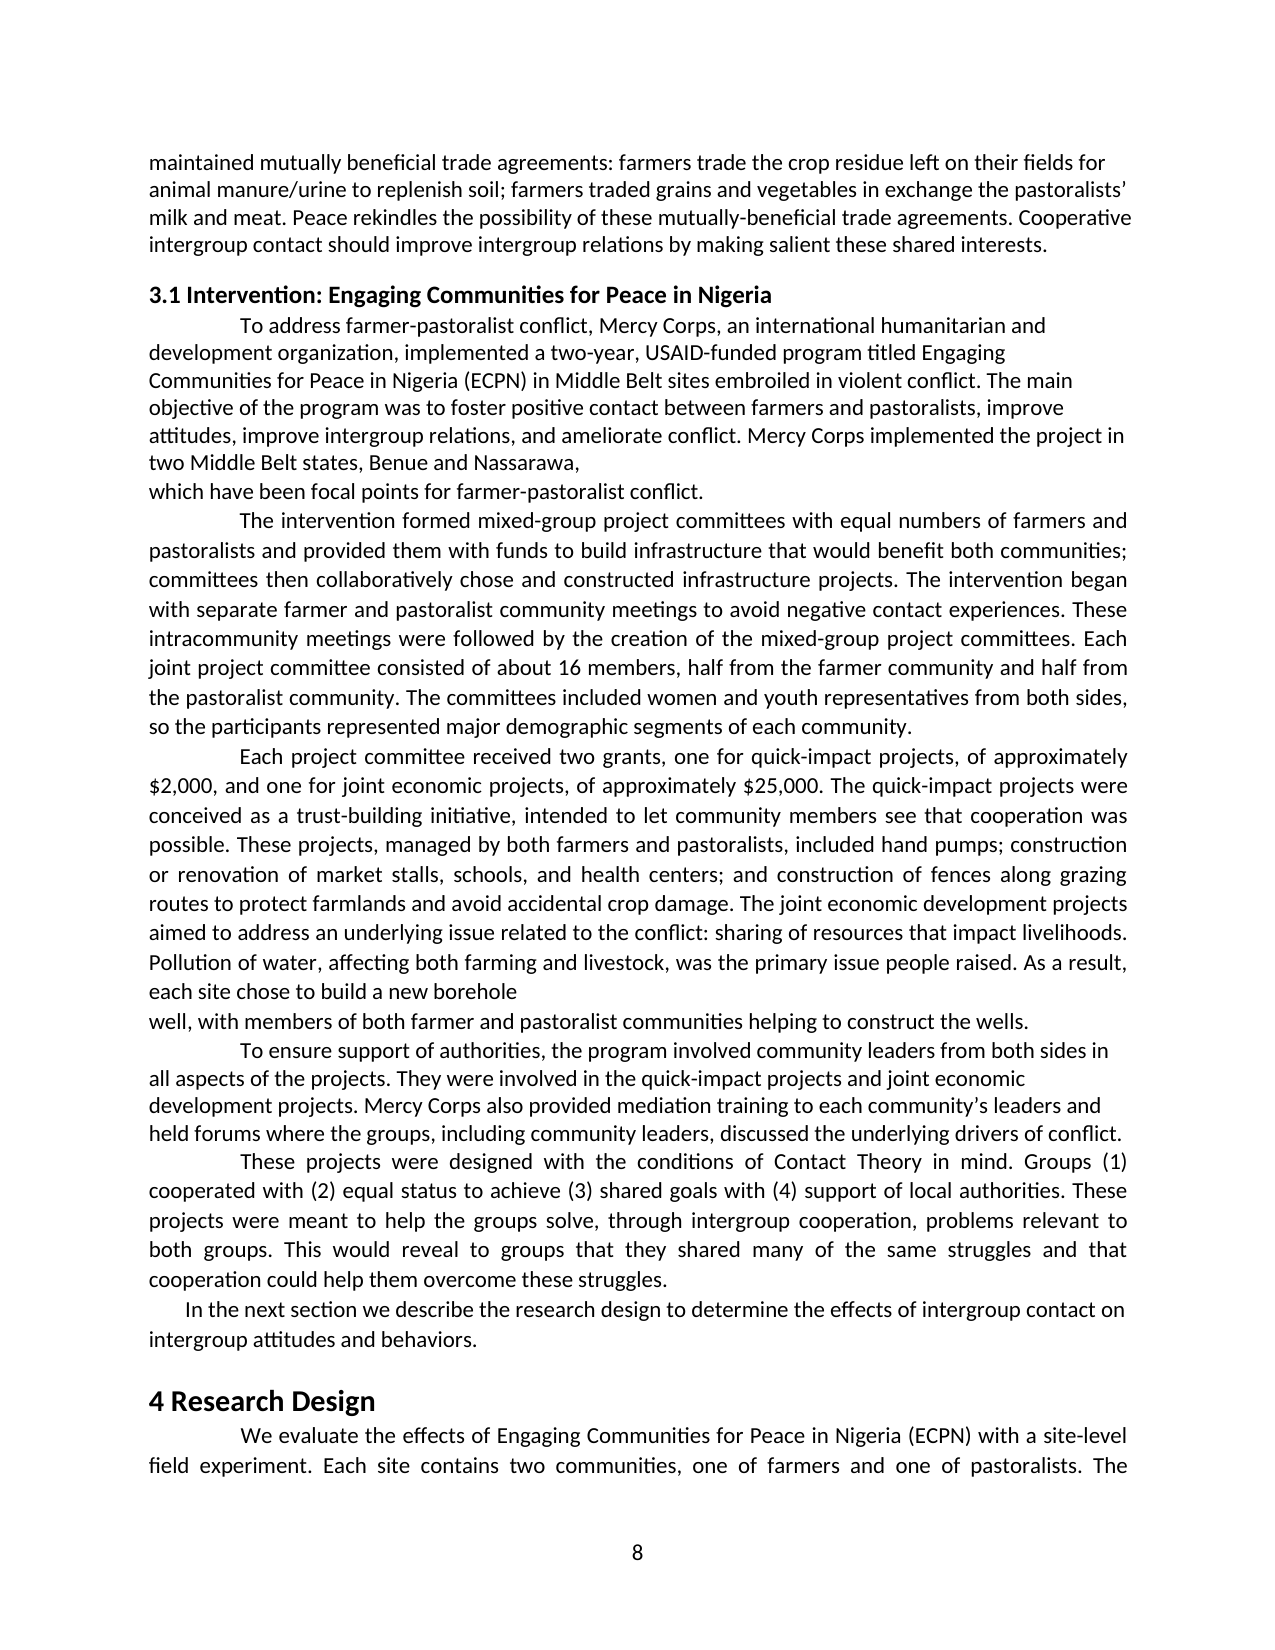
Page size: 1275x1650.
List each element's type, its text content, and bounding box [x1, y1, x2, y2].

text To ensure support of authorities, the program involved community leaders from both sides in all aspects of the projects. They were involved in the quick-impact projects and joint economic development projects. Mercy Corps also provided mediation training to each community’s leaders and held forums where the groups, including community leaders, discussed the underlying drivers of conflict. [148, 1037, 1135, 1147]
text These projects were designed with the conditions of Contact Theory in mind. Groups (1) cooperated with (2) equal status to achieve (3) shared goals with (4) support of local authorities. These projects were meant to help the groups solve, through intergroup cooperation, problems relevant to both groups. This would reveal to groups that they shared many of the same struggles and that cooperation could help them overcome these struggles. [148, 1147, 1129, 1293]
text In the next section we describe the research design to determine the effects of intergroup contact on [145, 1295, 1127, 1323]
text intergroup attitudes and behaviors. [148, 1325, 1129, 1353]
text The intervention formed mixed-group project committees with equal numbers of farmers and pastoralists and provided them with funds to build infrastructure that would benefit both communities; committees then collaboratively chose and constructed infrastructure projects. The intervention began with separate farmer and pastoralist community meetings to avoid negative contact experiences. These intracommunity meetings were followed by the creation of the mixed-group project committees. Each joint project committee consisted of about 16 members, half from the farmer community and half from the pastoralist community. The committees included women and youth representatives from both sides, so the participants represented major demographic segments of each community. [148, 507, 1129, 740]
subtitle 3.1 Intervention: Engaging Communities for Peace in Nigeria [148, 279, 1170, 309]
subtitle 4 Research Design [148, 1382, 1170, 1418]
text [148, 149, 1135, 259]
text Each project committee received two grants, one for quick-impact projects, of approximately $2,000, and one for joint economic projects, of approximately $25,000. The quick-impact projects were conceived as a trust-building initiative, intended to let community members see that cooperation was possible. These projects, managed by both farmers and pastoralists, included hand pumps; construction or renovation of market stalls, schools, and health centers; and construction of fences along grazing routes to protect farmlands and avoid accidental crop damage. The joint economic development projects aimed to address an underlying issue related to the conflict: sharing of resources that impact livelihoods. Pollution of water, affecting both farming and livestock, was the primary issue people raised. As a result, each site chose to build a new borehole [148, 742, 1129, 1005]
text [148, 1421, 1129, 1479]
text well, with members of both farmer and pastoralist communities helping to construct the wells. [148, 1007, 1129, 1035]
text To address farmer-pastoralist conflict, Mercy Corps, an international humanitarian and development organization, implemented a two-year, USAID-funded program titled Engaging Communities for Peace in Nigeria (ECPN) in Middle Belt sites embroiled in violent conflict. The main objective of the program was to foster positive contact between farmers and pastoralists, improve attitudes, improve intergroup relations, and ameliorate conflict. Mercy Corps implemented the project in two Middle Belt states, Benue and Nassarawa, [148, 311, 1135, 476]
text which have been focal points for farmer-pastoralist conflict. [148, 477, 1129, 505]
